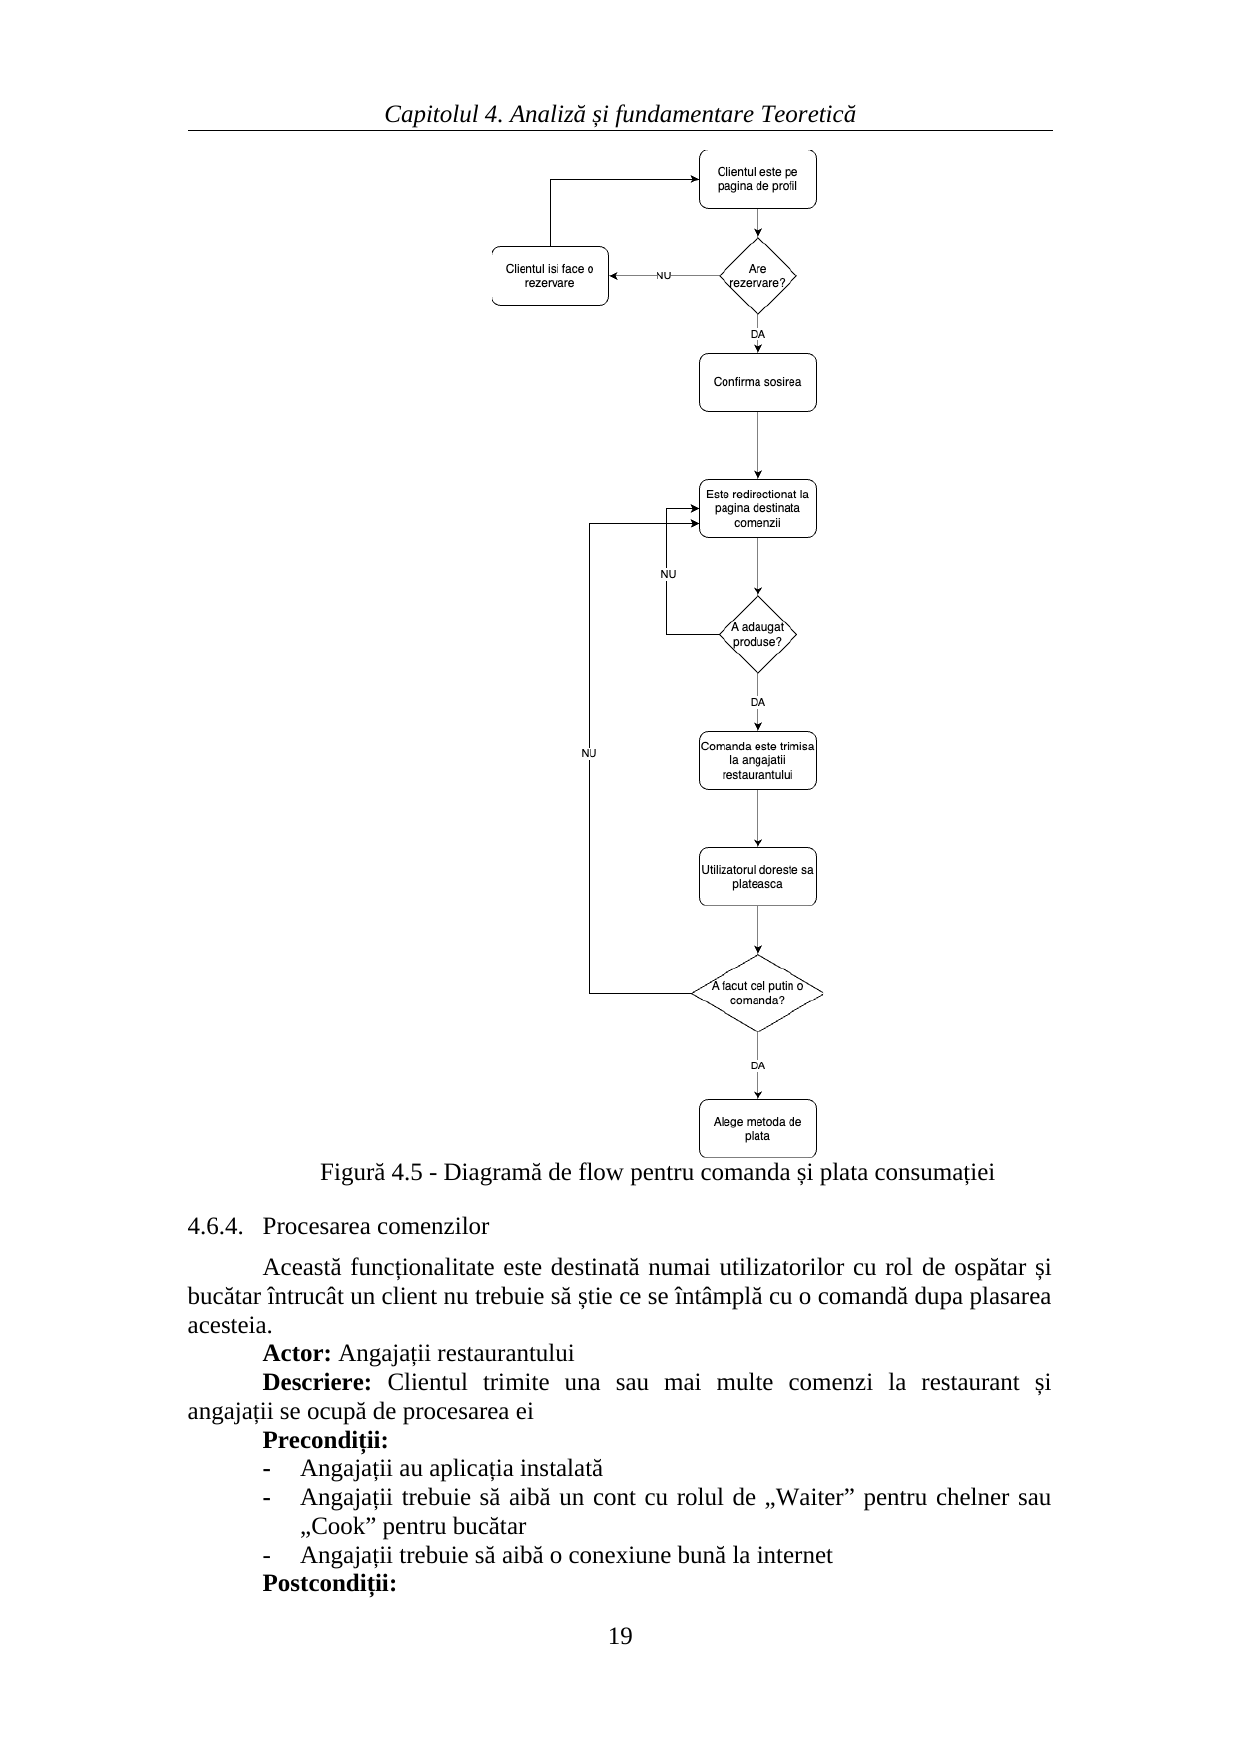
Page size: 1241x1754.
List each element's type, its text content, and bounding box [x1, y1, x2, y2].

subtitle Procesarea comenzilor [187, 1211, 1053, 1240]
text Această funcționalitate este destinată numai utilizatorilor cu rol de ospătar și bucătar întrucât un client nu trebuie să știe ce se întâmplă cu o comandă dupa plasarea acesteia. [187, 1252, 1053, 1338]
list Angajații trebuie să aibă o conexiune bună la internet [262, 1540, 1053, 1568]
text Descriere: Clientul trimite una sau mai multe comenzi la restaurant și angajații se ocupă de procesarea ei [187, 1367, 1053, 1425]
text Figură 4.5 - Diagramă de flow pentru comanda și plata consumației [187, 1157, 1053, 1186]
list Angajații au aplicația instalată [262, 1453, 1053, 1482]
list Angajații trebuie să aibă un cont cu rolul de „Waiter” pentru chelner sau „Cook” pentru bucătar [262, 1482, 1053, 1540]
picture [492, 150, 824, 1158]
text Postcondiții: [262, 1568, 1053, 1597]
text Actor: Angajații restaurantului [187, 1338, 1053, 1367]
text Precondiții: [187, 1425, 1053, 1453]
